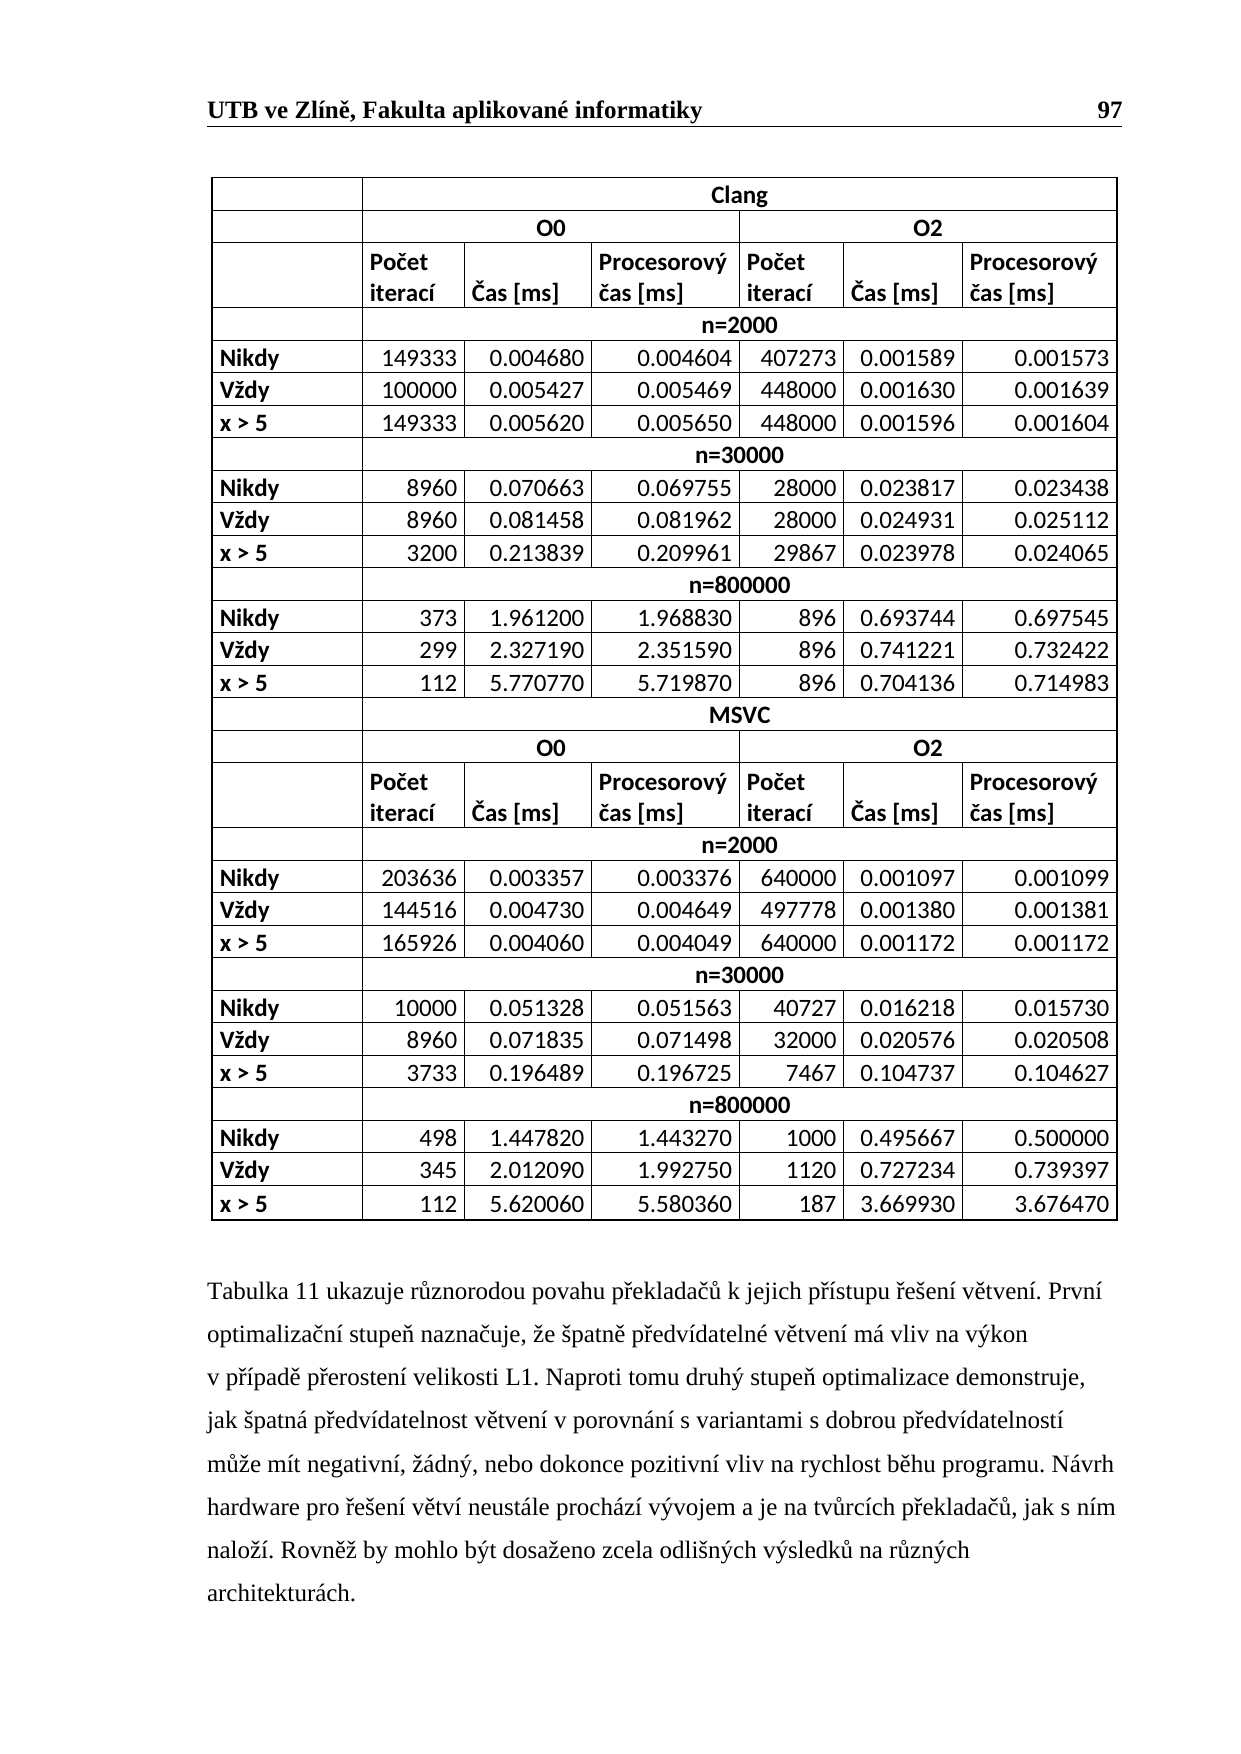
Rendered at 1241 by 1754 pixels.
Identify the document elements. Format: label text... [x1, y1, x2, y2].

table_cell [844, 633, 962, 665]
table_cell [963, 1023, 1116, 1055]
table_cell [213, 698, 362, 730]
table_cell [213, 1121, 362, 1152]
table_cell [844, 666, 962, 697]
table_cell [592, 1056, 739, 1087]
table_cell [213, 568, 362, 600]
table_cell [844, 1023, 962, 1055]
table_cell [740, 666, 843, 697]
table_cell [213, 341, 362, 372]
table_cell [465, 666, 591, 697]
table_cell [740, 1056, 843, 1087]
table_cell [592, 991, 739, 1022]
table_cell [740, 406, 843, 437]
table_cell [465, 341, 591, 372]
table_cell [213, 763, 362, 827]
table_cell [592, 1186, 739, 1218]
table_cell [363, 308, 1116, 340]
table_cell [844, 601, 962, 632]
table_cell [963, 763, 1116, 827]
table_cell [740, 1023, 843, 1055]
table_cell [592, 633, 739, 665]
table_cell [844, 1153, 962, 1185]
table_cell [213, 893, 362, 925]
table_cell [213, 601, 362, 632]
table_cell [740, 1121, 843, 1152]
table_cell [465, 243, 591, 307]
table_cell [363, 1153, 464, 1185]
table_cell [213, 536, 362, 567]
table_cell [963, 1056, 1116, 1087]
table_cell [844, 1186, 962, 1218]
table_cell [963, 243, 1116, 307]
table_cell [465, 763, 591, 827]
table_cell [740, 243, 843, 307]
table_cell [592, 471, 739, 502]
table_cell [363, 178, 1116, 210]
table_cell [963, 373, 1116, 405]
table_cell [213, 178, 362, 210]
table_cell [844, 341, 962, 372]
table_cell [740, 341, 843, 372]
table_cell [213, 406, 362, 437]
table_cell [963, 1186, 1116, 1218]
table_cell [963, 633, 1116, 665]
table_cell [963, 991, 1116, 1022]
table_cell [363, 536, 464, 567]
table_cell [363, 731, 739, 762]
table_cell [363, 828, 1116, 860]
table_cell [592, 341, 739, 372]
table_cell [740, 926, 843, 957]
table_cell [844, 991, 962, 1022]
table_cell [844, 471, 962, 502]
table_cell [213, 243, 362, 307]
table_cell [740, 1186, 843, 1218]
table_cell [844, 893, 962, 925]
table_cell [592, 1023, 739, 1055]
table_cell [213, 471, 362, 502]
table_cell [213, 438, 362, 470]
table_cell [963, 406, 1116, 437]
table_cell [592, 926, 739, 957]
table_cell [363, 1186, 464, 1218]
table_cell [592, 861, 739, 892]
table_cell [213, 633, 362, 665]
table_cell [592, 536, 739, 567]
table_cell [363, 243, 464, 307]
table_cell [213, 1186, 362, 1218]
text Tabulka 11 ukazuje různorodou povahu překladačů k jejich přístupu řešení větvení. První optimalizační stupeň naznačuje, že špatně předvídatelné větvení má vliv na výkon v případě přerostení velikosti L1. Naproti tomu druhý stupeň optimalizace demonstruje, jak špatná předvídatelnost větvení v porovnání s variantami s dobrou předvídatelností může mít negativní, žádný, nebo dokonce pozitivní vliv na rychlost běhu programu. Návrh hardware pro řešení větví neustále prochází vývojem a je na tvůrcích překladačů, jak s ním naloží. Rovněž by mohlo být dosaženo zcela odlišných výsledků na různých architekturách. [207, 1276, 1122, 1607]
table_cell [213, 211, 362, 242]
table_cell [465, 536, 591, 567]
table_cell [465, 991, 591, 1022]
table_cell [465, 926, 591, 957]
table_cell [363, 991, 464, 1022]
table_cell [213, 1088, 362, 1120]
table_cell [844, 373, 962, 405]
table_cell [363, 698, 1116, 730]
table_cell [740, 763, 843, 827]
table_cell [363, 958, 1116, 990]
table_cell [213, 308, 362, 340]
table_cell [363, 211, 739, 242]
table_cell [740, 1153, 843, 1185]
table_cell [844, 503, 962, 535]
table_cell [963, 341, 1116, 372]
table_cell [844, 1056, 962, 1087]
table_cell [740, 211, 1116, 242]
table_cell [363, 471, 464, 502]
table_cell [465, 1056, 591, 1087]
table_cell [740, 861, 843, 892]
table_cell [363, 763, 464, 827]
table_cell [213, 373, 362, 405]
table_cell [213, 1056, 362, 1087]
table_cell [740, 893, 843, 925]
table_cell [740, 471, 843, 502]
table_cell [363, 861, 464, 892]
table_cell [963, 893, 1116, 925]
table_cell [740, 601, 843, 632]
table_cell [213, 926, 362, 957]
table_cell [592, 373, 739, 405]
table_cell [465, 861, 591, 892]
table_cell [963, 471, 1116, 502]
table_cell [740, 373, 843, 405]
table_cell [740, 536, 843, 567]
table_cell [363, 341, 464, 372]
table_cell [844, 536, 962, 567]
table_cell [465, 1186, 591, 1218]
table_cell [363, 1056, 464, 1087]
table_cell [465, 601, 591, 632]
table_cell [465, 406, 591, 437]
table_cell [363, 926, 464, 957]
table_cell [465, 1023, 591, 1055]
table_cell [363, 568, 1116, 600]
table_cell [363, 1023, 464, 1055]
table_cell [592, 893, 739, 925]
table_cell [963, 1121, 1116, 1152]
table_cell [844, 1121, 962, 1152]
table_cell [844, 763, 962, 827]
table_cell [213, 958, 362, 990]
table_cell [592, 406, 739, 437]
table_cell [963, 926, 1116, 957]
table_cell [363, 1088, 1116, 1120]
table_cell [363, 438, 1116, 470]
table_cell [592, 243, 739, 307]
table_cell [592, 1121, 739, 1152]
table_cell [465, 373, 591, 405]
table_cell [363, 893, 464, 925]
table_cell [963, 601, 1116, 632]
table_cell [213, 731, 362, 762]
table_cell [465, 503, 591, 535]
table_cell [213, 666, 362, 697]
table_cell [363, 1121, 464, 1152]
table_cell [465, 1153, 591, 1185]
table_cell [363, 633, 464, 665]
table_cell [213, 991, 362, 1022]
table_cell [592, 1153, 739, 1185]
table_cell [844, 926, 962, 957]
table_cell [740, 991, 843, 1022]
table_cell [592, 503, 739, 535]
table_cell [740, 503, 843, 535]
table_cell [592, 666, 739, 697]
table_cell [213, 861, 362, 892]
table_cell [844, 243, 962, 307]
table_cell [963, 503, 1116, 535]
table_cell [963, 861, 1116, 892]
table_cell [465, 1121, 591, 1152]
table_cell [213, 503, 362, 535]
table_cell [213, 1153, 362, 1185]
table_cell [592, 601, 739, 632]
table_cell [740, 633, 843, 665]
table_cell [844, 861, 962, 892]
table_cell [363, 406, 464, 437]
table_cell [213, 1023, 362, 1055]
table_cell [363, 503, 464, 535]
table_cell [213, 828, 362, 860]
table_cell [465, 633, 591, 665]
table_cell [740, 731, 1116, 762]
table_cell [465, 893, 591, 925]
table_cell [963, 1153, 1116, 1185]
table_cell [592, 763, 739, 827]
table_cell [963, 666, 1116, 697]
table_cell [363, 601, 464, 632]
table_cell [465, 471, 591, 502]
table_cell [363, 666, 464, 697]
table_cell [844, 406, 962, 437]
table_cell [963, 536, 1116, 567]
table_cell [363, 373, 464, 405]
